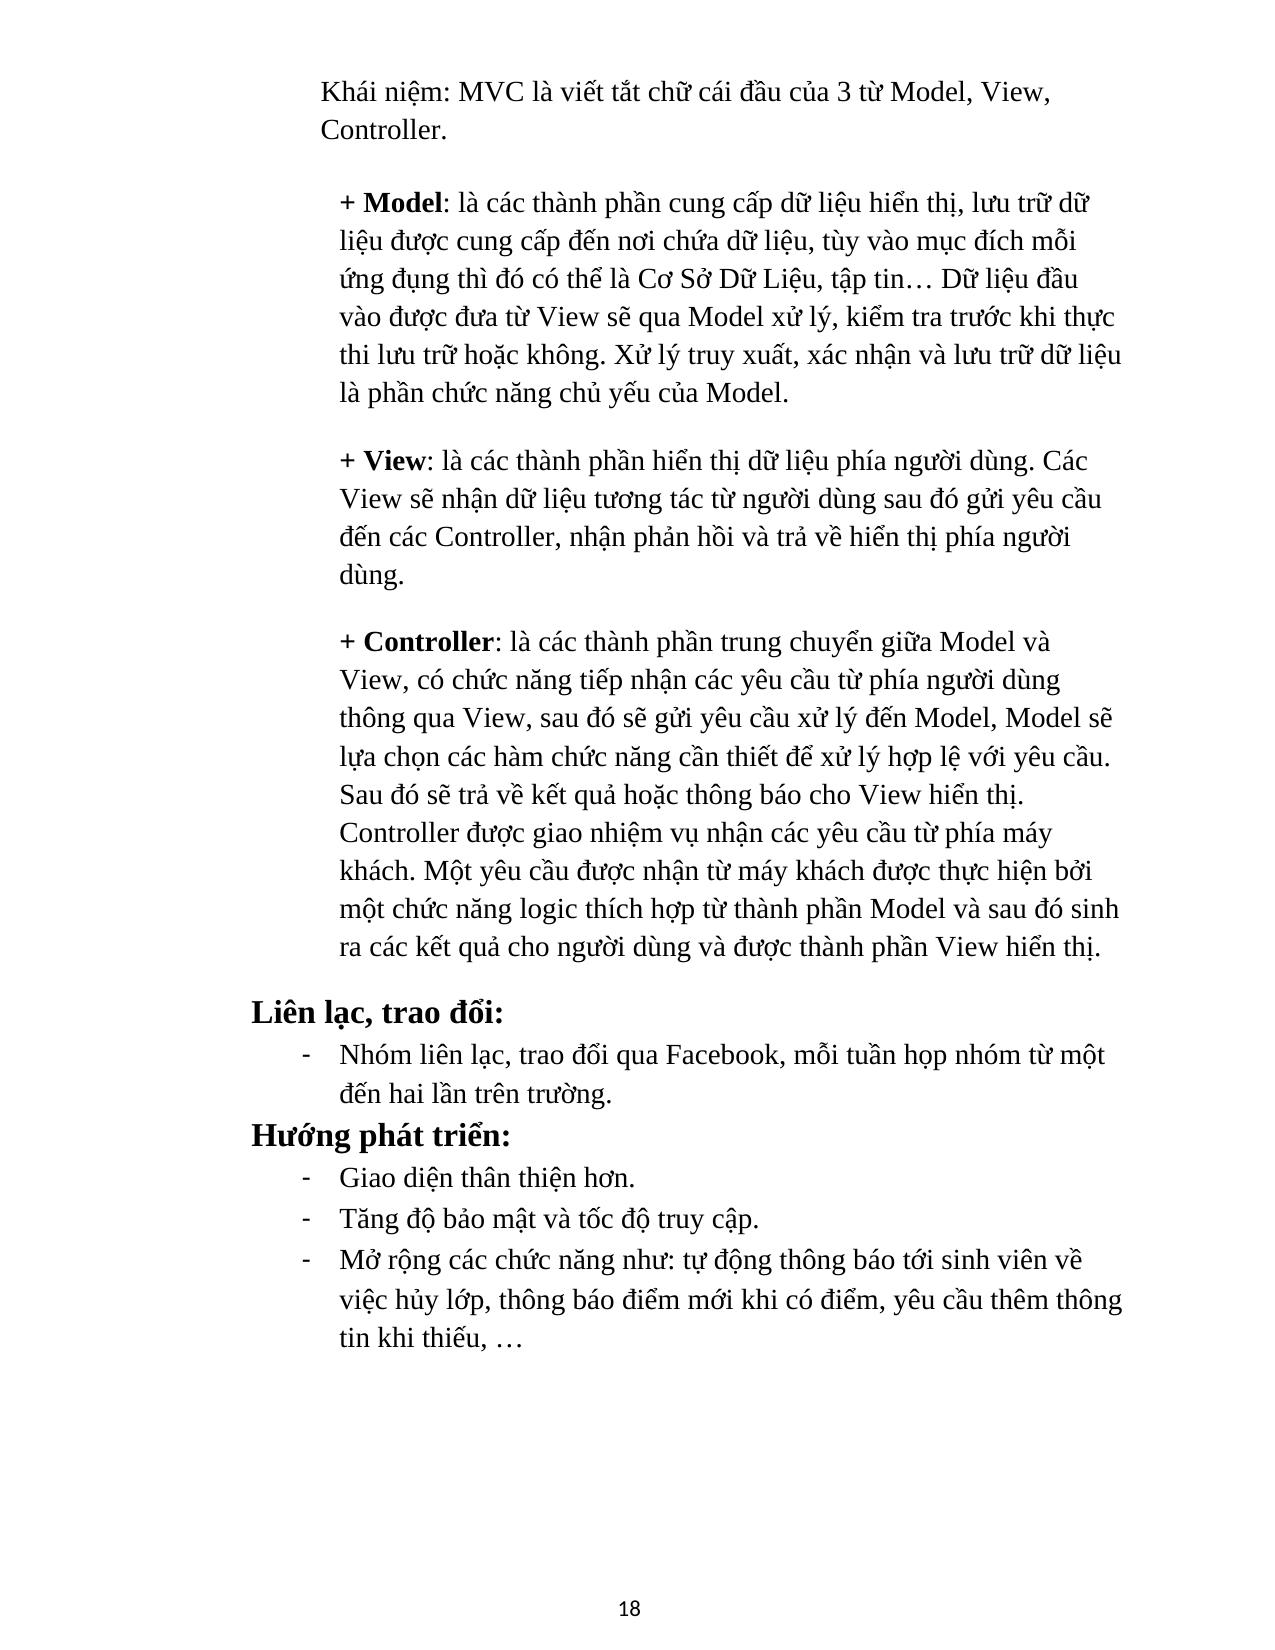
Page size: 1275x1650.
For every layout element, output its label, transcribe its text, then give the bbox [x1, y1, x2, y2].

list Nhóm liên lạc, trao đổi qua Facebook, mỗi tuần họp nhóm từ một đến hai lần trên trường. [302, 1036, 1125, 1110]
list Giao diện thân thiện hơn. [302, 1159, 1125, 1195]
list Khái niệm: MVC là viết tắt chữ cái đầu của 3 từ Model, View, Controller. [320, 74, 1125, 146]
list Tăng độ bảo mật và tốc độ truy cập. [302, 1200, 1125, 1236]
list Liên lạc, trao đổi: [251, 992, 1125, 1030]
text + View: là các thành phần hiển thị dữ liệu phía người dùng. Các View sẽ nhận dữ liệu tương tác từ người dùng sau đó gửi yêu cầu đến các Controller, nhận phản hồi và trả về hiển thị phía người dùng. [339, 438, 1125, 591]
list Hướng phát triển: [251, 1115, 1125, 1153]
text + Controller: là các thành phần trung chuyển giữa Model và View, có chức năng tiếp nhận các yêu cầu từ phía người dùng thông qua View, sau đó sẽ gửi yêu cầu xử lý đến Model, Model sẽ lựa chọn các hàm chức năng cần thiết để xử lý hợp lệ với yêu cầu. Sau đó sẽ trả về kết quả hoặc thông báo cho View hiển thị. Controller được giao nhiệm vụ nhận các yêu cầu từ phía máy khách. Một yêu cầu được nhận từ máy khách được thực hiện bởi một chức năng logic thích hợp từ thành phần Model và sau đó sinh ra các kết quả cho người dùng và được thành phần View hiển thị. [339, 620, 1125, 963]
list Mở rộng các chức năng như: tự động thông báo tới sinh viên về việc hủy lớp, thông báo điểm mới khi có điểm, yêu cầu thêm thông tin khi thiếu, … [302, 1241, 1125, 1354]
text + Model: là các thành phần cung cấp dữ liệu hiển thị, lưu trữ dữ liệu được cung cấp đến nơi chứa dữ liệu, tùy vào mục đích mỗi ứng đụng thì đó có thể là Cơ Sở Dữ Liệu, tập tin… Dữ liệu đầu vào được đưa từ View sẽ qua Model xử lý, kiểm tra trước khi thực thi lưu trữ hoặc không. Xử lý truy xuất, xác nhận và lưu trữ dữ liệu là phần chức năng chủ yếu của Model. [339, 180, 1125, 409]
